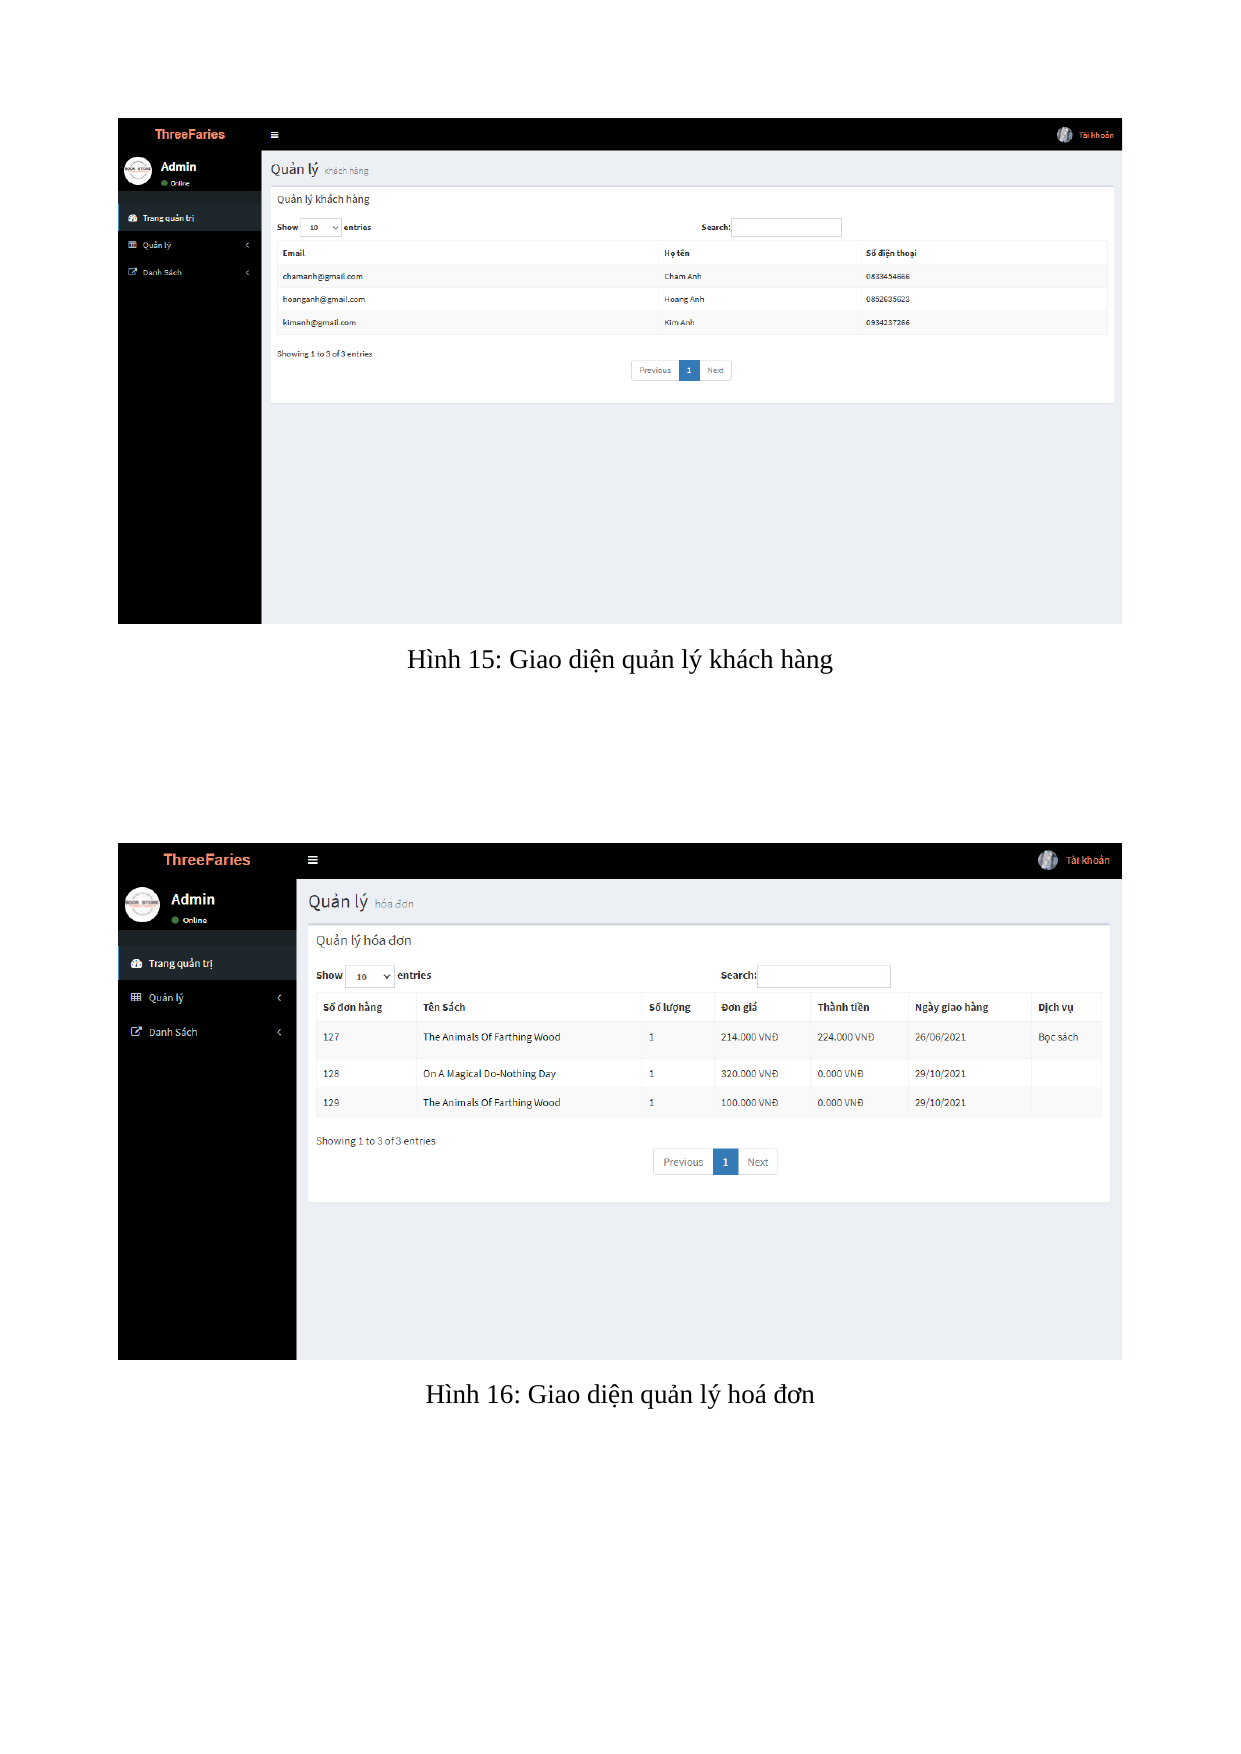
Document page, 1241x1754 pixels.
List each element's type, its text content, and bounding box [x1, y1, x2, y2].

text Hình 15: Giao diện quản lý khách hàng [118, 643, 1122, 674]
picture [118, 843, 1123, 1360]
picture [118, 118, 1123, 624]
text Hình 16: Giao diện quản lý hoá đơn [118, 1378, 1122, 1410]
